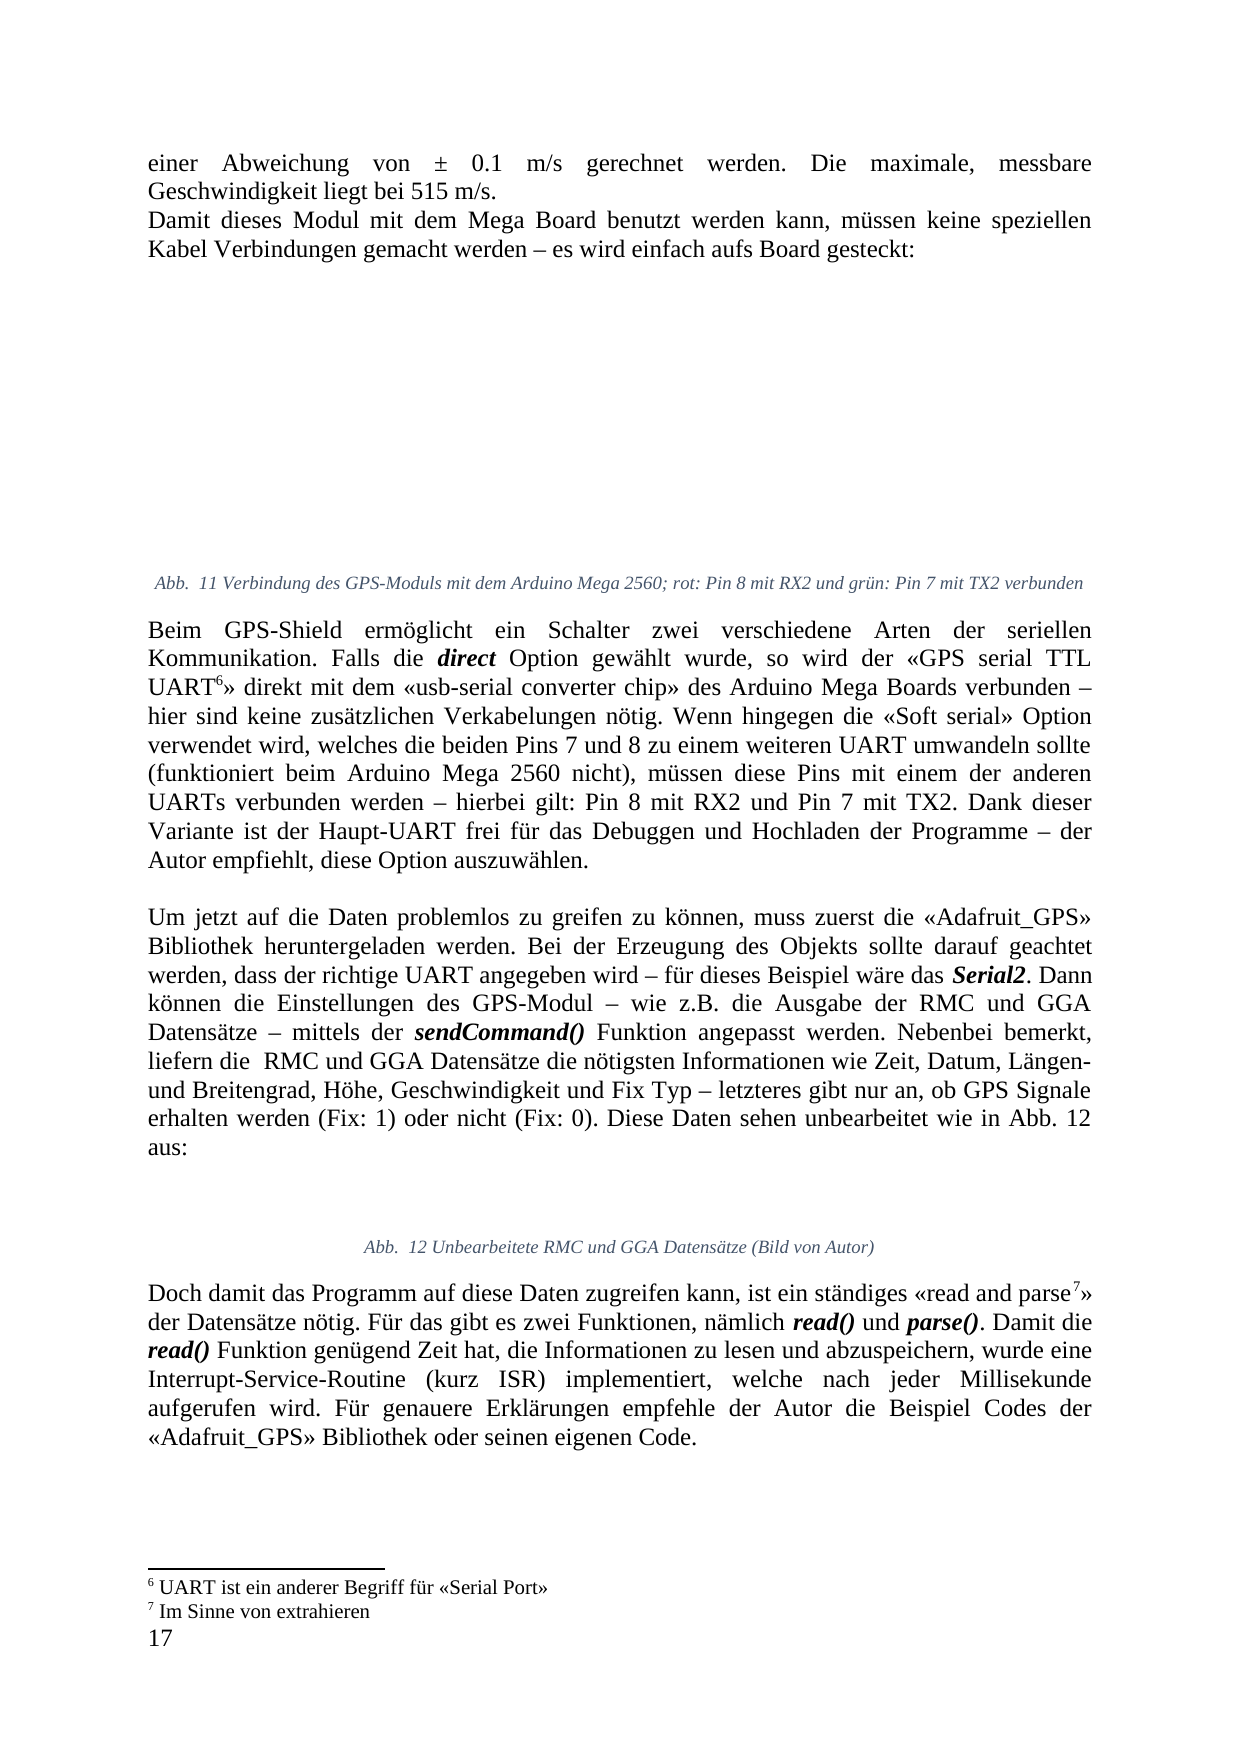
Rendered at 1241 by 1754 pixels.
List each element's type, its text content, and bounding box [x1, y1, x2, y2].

text Abb. 12 Unbearbeitete RMC und GGA Datensätze (Bild von Autor) [148, 1236, 1093, 1257]
text Abb. 11 Verbindung des GPS-Moduls mit dem Arduino Mega 2560; rot: Pin 8 mit RX2 und grün: Pin 7 mit TX2 verbunden [148, 572, 1093, 594]
text Doch damit das Programm auf diese Daten zugreifen kann, ist ein ständiges «read and parse» der Datensätze nötig. Für das gibt es zwei Funktionen, nämlich read() und parse(). Damit die read() Funktion genügend Zeit hat, die Informationen zu lesen und abzuspeichern, wurde eine Interrupt-Service-Routine (kurz ISR) implementiert, welche nach jeder Millisekunde aufgerufen wird. Für genauere Erklärungen empfehle der Autor die Beispiel Codes der «Adafruit_GPS» Bibliothek oder seinen eigenen Code. [148, 1278, 1093, 1451]
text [148, 148, 1093, 205]
text Um jetzt auf die Daten problemlos zu greifen zu können, muss zuerst die «Adafruit_GPS» Bibliothek heruntergeladen werden. Bei der Erzeugung des Objekts sollte darauf geachtet werden, dass der richtige UART angegeben wird – für dieses Beispiel wäre das Serial2. Dann können die Einstellungen des GPS-Modul – wie z.B. die Ausgabe der RMC und GGA Datensätze – mittels der sendCommand() Funktion angepasst werden. Nebenbei bemerkt, liefern die RMC und GGA Datensätze die nötigsten Informationen wie Zeit, Datum, Längen- und Breitengrad, Höhe, Geschwindigkeit und Fix Typ – letzteres gibt nur an, ob GPS Signale erhalten werden (Fix: 1) oder nicht (Fix: 0). Diese Daten sehen unbearbeitet wie in Abb. 12 aus: [148, 902, 1093, 1161]
text Damit dieses Modul mit dem Mega Board benutzt werden kann, müssen keine speziellen Kabel Verbindungen gemacht werden – es wird einfach aufs Board gesteckt: [148, 205, 1093, 263]
text Beim GPS-Shield ermöglicht ein Schalter zwei verschiedene Arten der seriellen Kommunikation. Falls die direct Option gewählt wurde, so wird der «GPS serial TTL UART» direkt mit dem «usb-serial converter chip» des Arduino Mega Boards verbunden – hier sind keine zusätzlichen Verkabelungen nötig. Wenn hingegen die «Soft serial» Option verwendet wird, welches die beiden Pins 7 und 8 zu einem weiteren UART umwandeln sollte (funktioniert beim Arduino Mega 2560 nicht), müssen diese Pins mit einem der anderen UARTs verbunden werden – hierbei gilt: Pin 8 mit RX2 und Pin 7 mit TX2. Dank dieser Variante ist der Haupt-UART frei für das Debuggen und Hochladen der Programme – der Autor empfiehlt, diese Option auszuwählen. [148, 615, 1093, 873]
